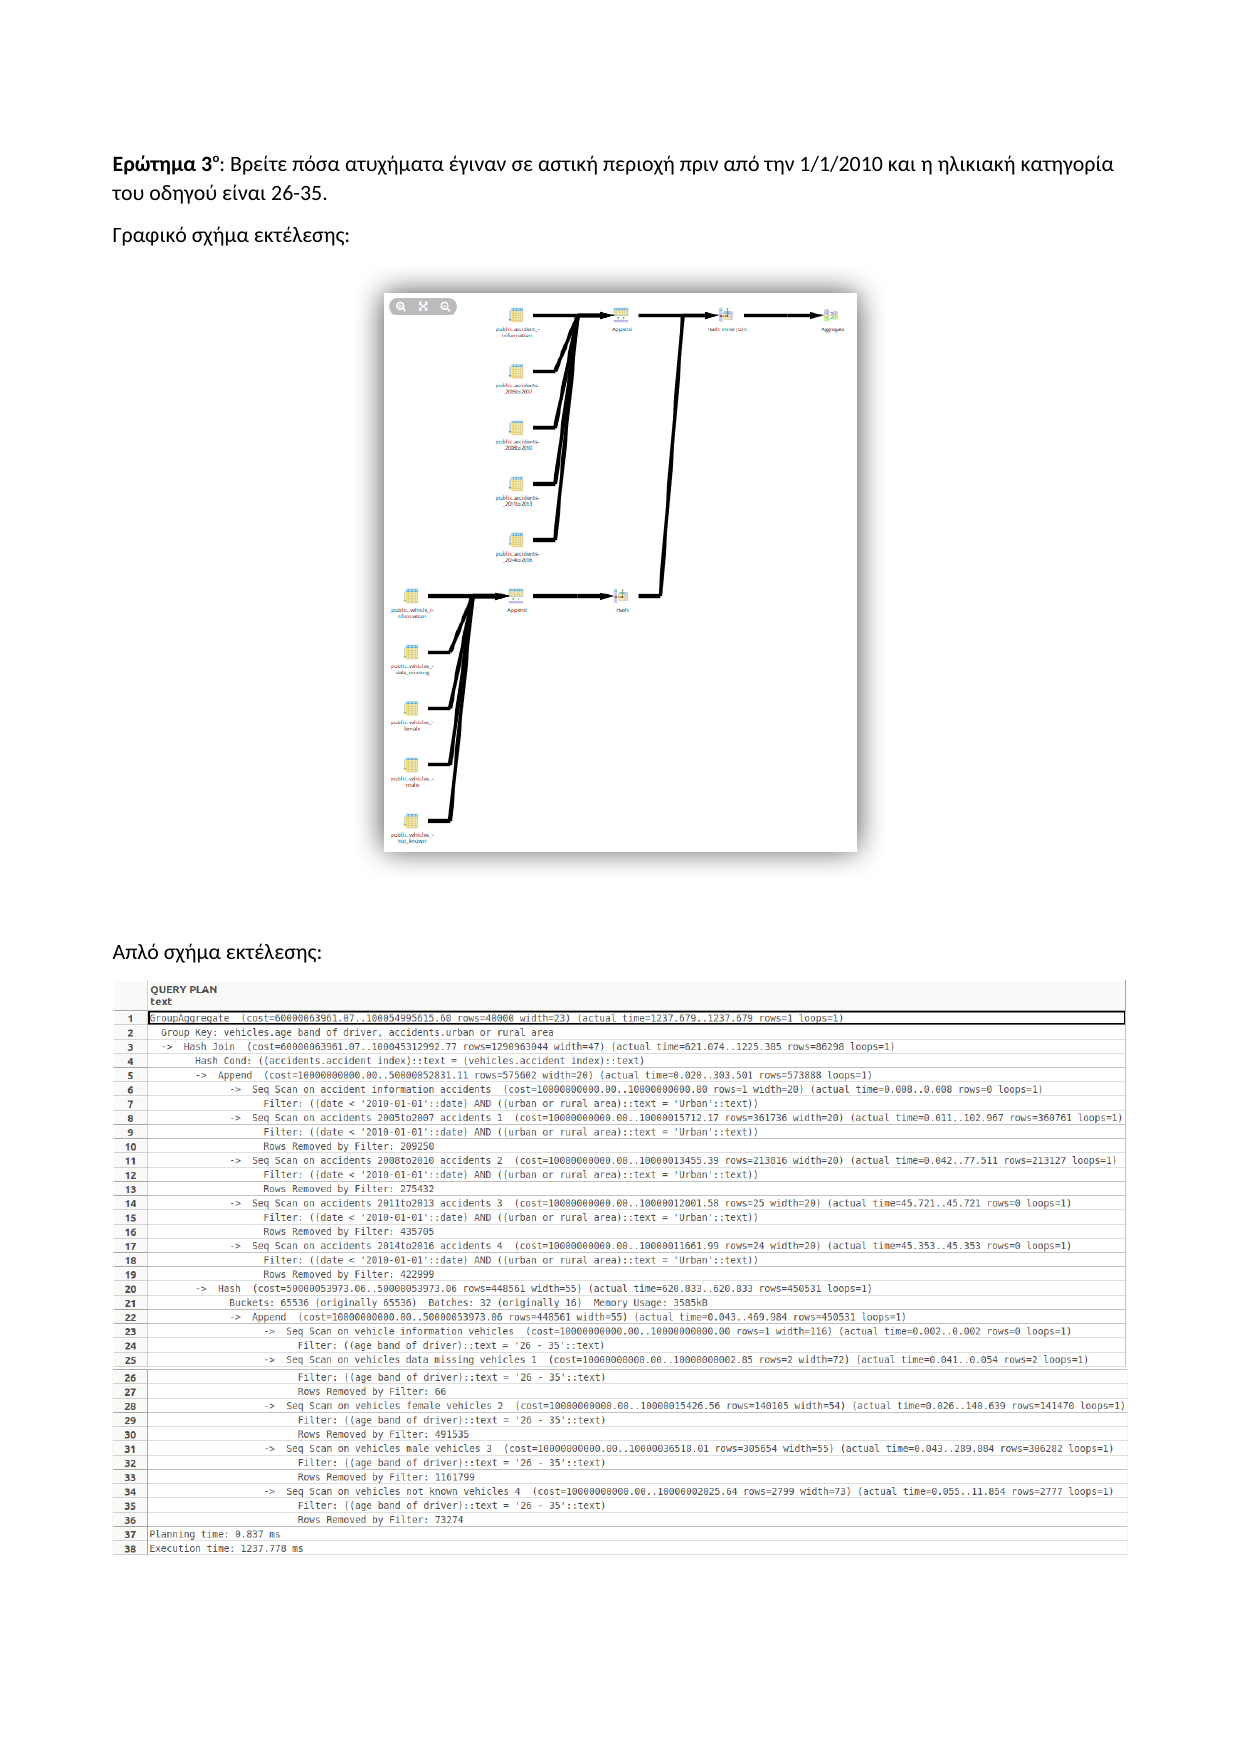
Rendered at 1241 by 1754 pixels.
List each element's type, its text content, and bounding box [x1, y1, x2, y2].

text Ερώτημα 3ο: Βρείτε πόσα ατυχήματα έγιναν σε αστική περιοχή πριν από την 1/1/2010 και η ηλικιακή κατηγορία του οδηγού είναι 26-35. [112, 150, 1128, 206]
picture [384, 293, 857, 852]
picture [113, 980, 1127, 1367]
picture [112, 1369, 1128, 1555]
text Απλό σχήμα εκτέλεσης: [112, 938, 1128, 965]
text Γραφικό σχήμα εκτέλεσης: [112, 221, 1128, 248]
